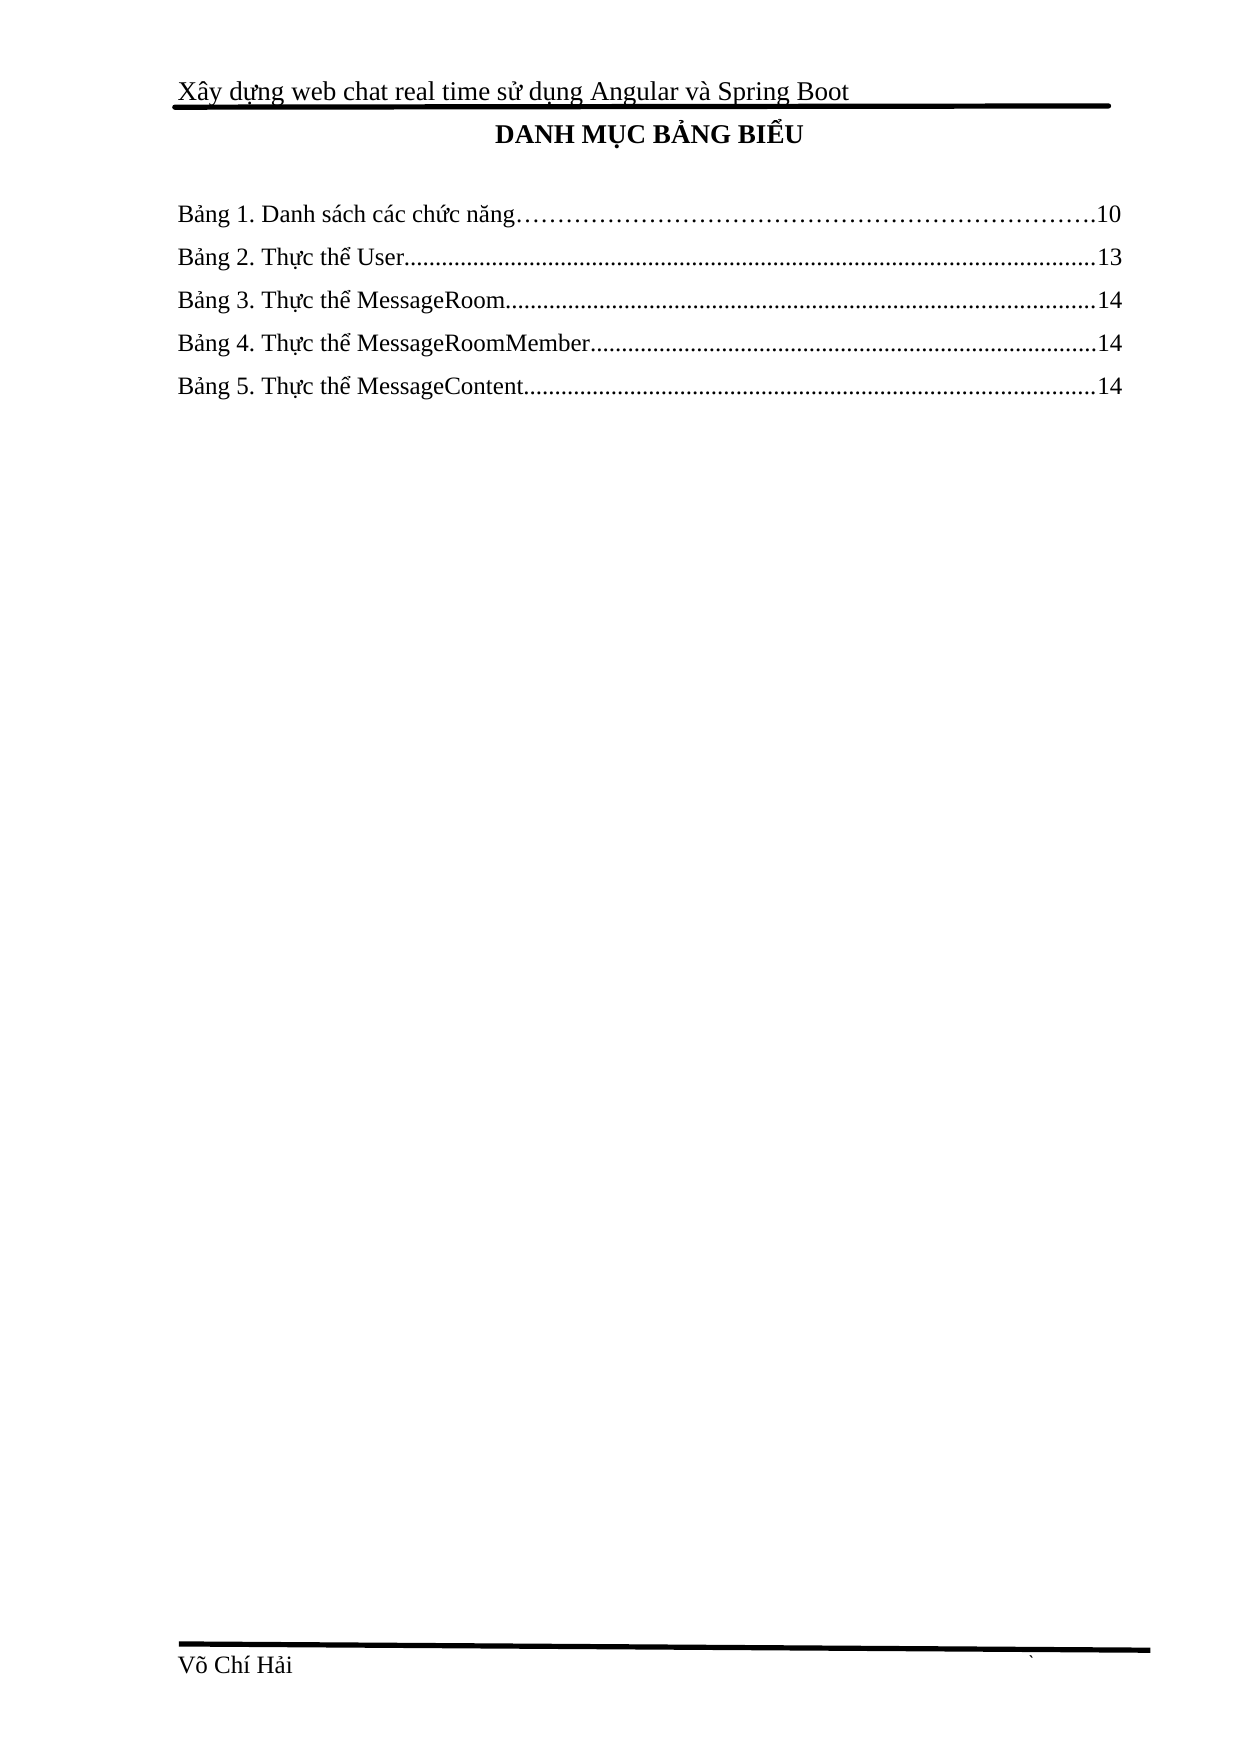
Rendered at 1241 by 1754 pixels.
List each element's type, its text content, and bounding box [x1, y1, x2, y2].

text Bảng 2. Thực thể User 13 [177, 242, 1122, 271]
text Bảng 3. Thực thể MessageRoom 14 [177, 285, 1122, 314]
text Bảng 4. Thực thể MessageRoomMember 14 [177, 328, 1122, 357]
text Bảng 5. Thực thể MessageContent 14 [177, 371, 1122, 400]
text DANH MỤC BẢNG BIỂU [177, 118, 1122, 149]
text Bảng 1. Danh sách các chức năng…………………………………………………………….10 [177, 199, 1122, 227]
